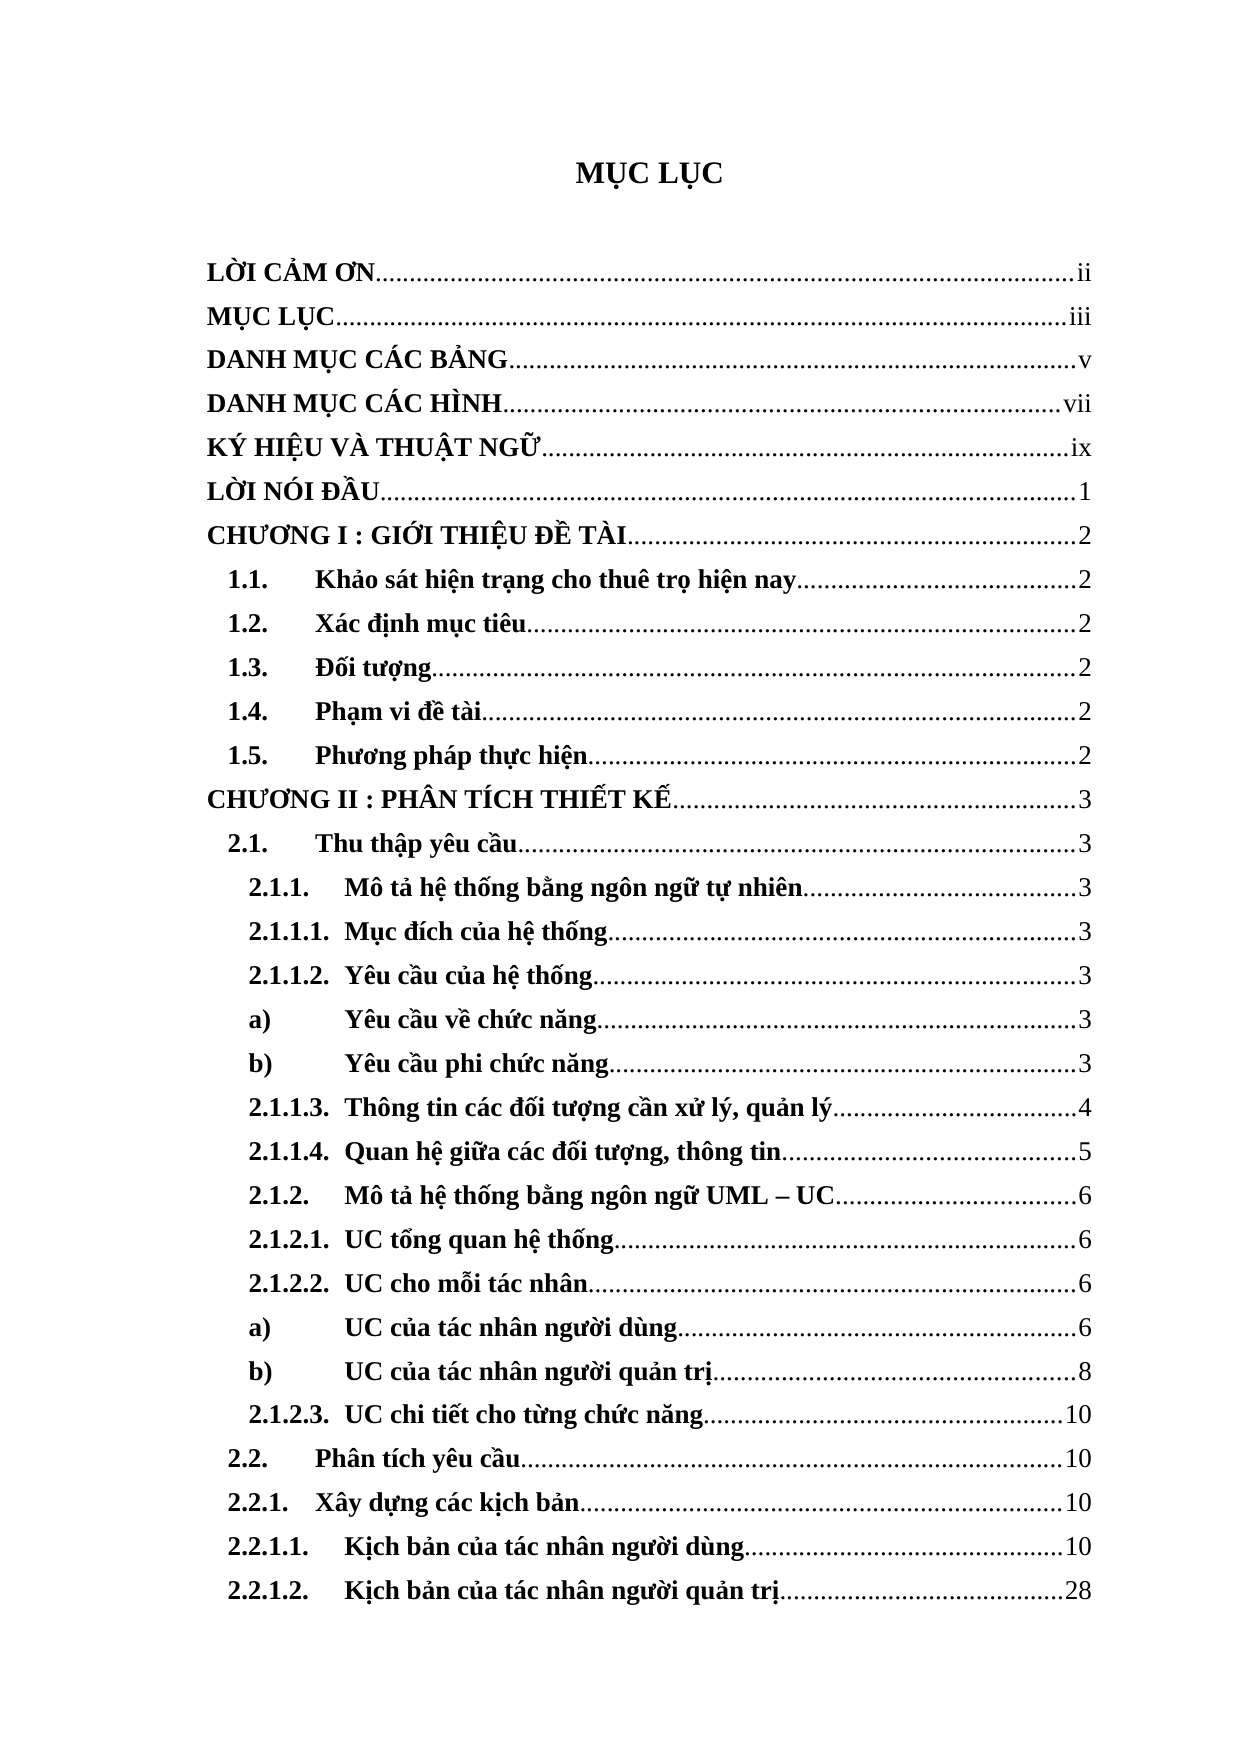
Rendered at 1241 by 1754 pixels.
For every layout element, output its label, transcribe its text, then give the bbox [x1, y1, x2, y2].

subtitle MỤC LỤC [207, 154, 1093, 190]
